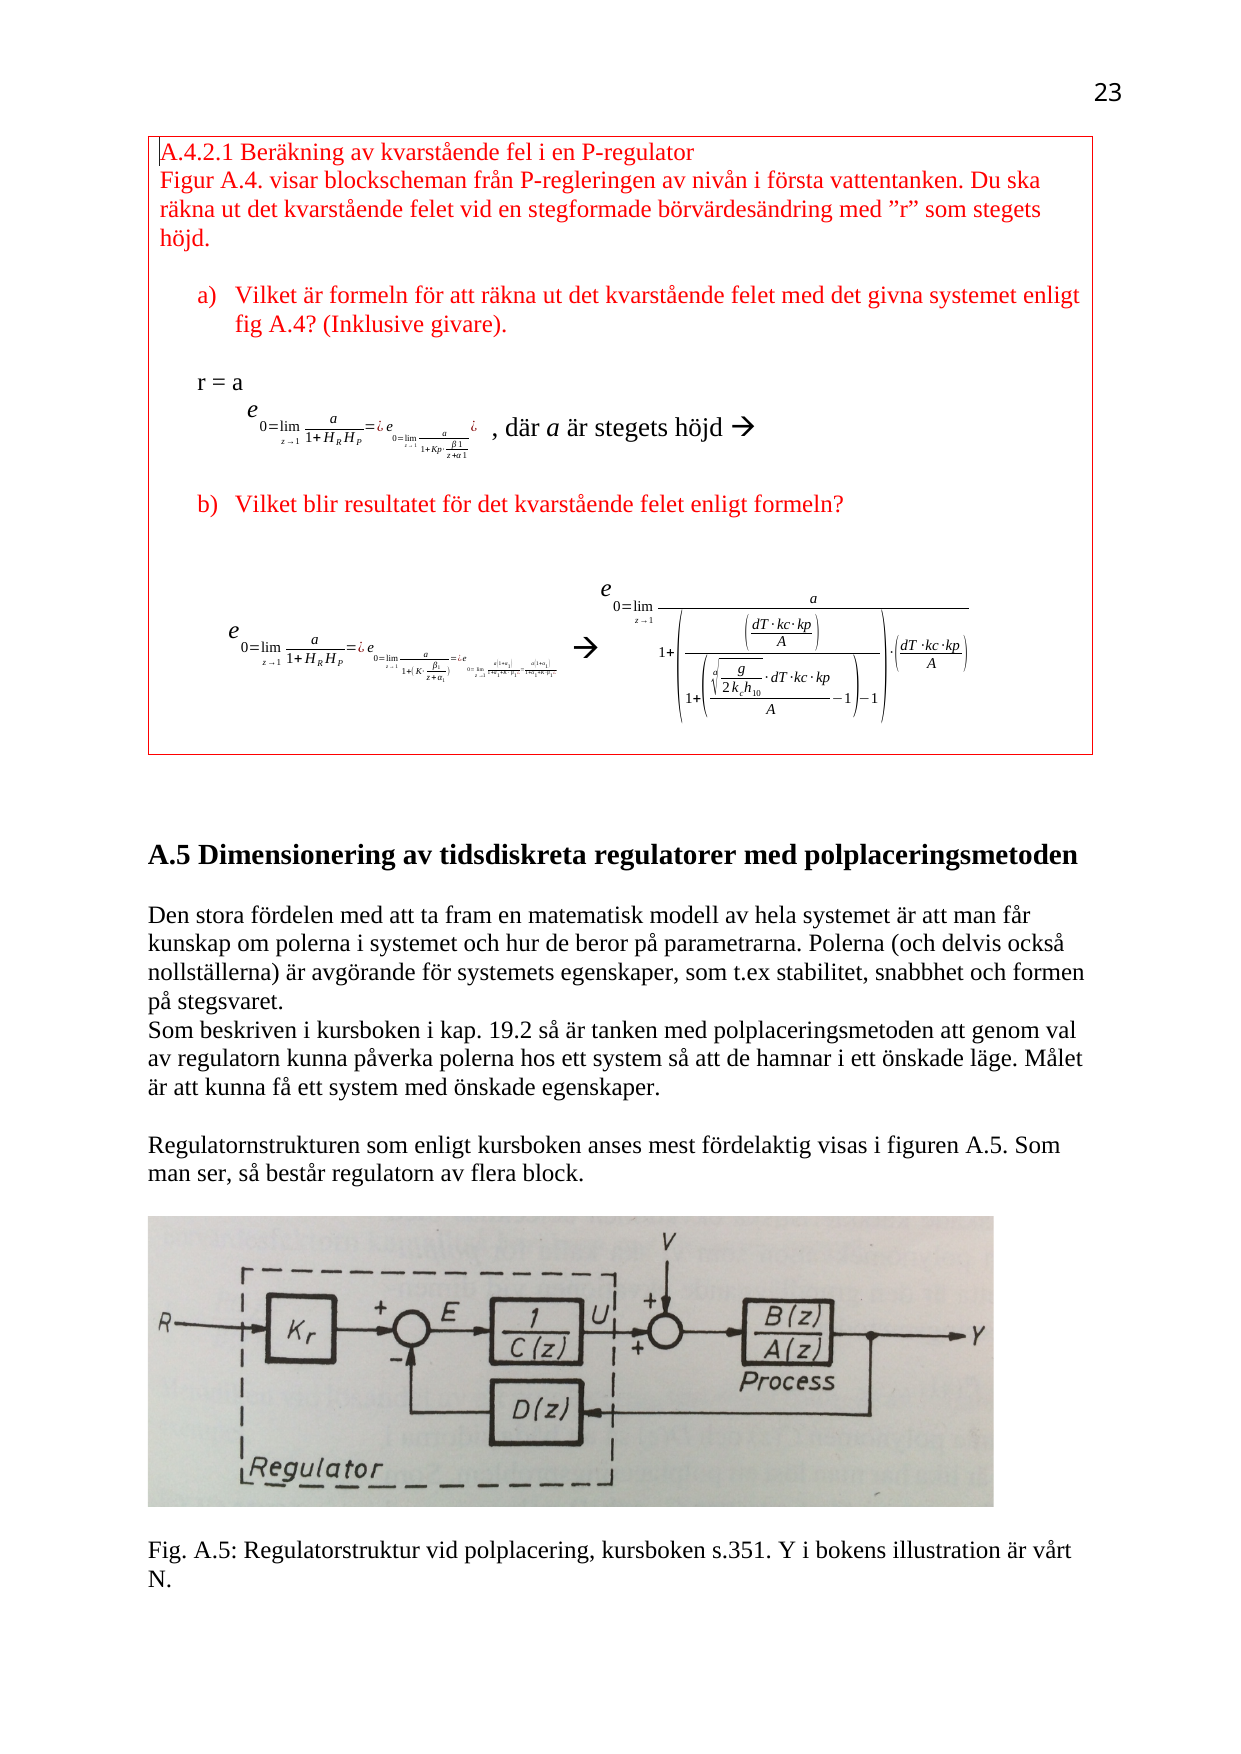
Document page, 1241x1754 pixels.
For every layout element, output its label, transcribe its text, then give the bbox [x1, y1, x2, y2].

text Den stora fördelen med att ta fram en matematisk modell av hela systemet är att man får kunskap om polerna i systemet och hur de beror på parametrarna. Polerna (och delvis också nollställerna) är avgörande för systemets egenskaper, som t.ex stabilitet, snabbhet och formen på stegsvaret. [148, 900, 1092, 1015]
table_header A.4.2.1 Beräkning av kvarstående fel i en P-regulator Figur A.4. visar blockscheman från P-regleringen av nivån i första vattentanken. Du ska räkna ut det kvarstående felet vid en stegformade börvärdesändring med ”r” som stegets höjd. Vilket är formeln för att räkna ut det kvarstående felet med det givna systemet enligt fig A.4? (Inklusive givare). r = a , där a är stegets höjd Vilket blir resultatet för det kvarstående felet enligt formeln? [149, 137, 1092, 754]
text Som beskriven i kursboken i kap. 19.2 så är tanken med polplaceringsmetoden att genom val av regulatorn kunna påverka polerna hos ett system så att de hamnar i ett önskade läge. Målet är att kunna få ett system med önskade egenskaper. [148, 1015, 1092, 1101]
text Regulatornstrukturen som enligt kursboken anses mest fördelaktig visas i figuren A.5. Som man ser, så består regulatorn av flera block. [148, 1130, 1092, 1187]
picture [147, 1216, 994, 1507]
subtitle A.5 Dimensionering av tidsdiskreta regulatorer med polplaceringsmetoden [148, 837, 1092, 871]
text Fig. A.5: Regulatorstruktur vid polplacering, kursboken s.351. Y i bokens illustration är vårt N. [148, 1535, 1092, 1593]
